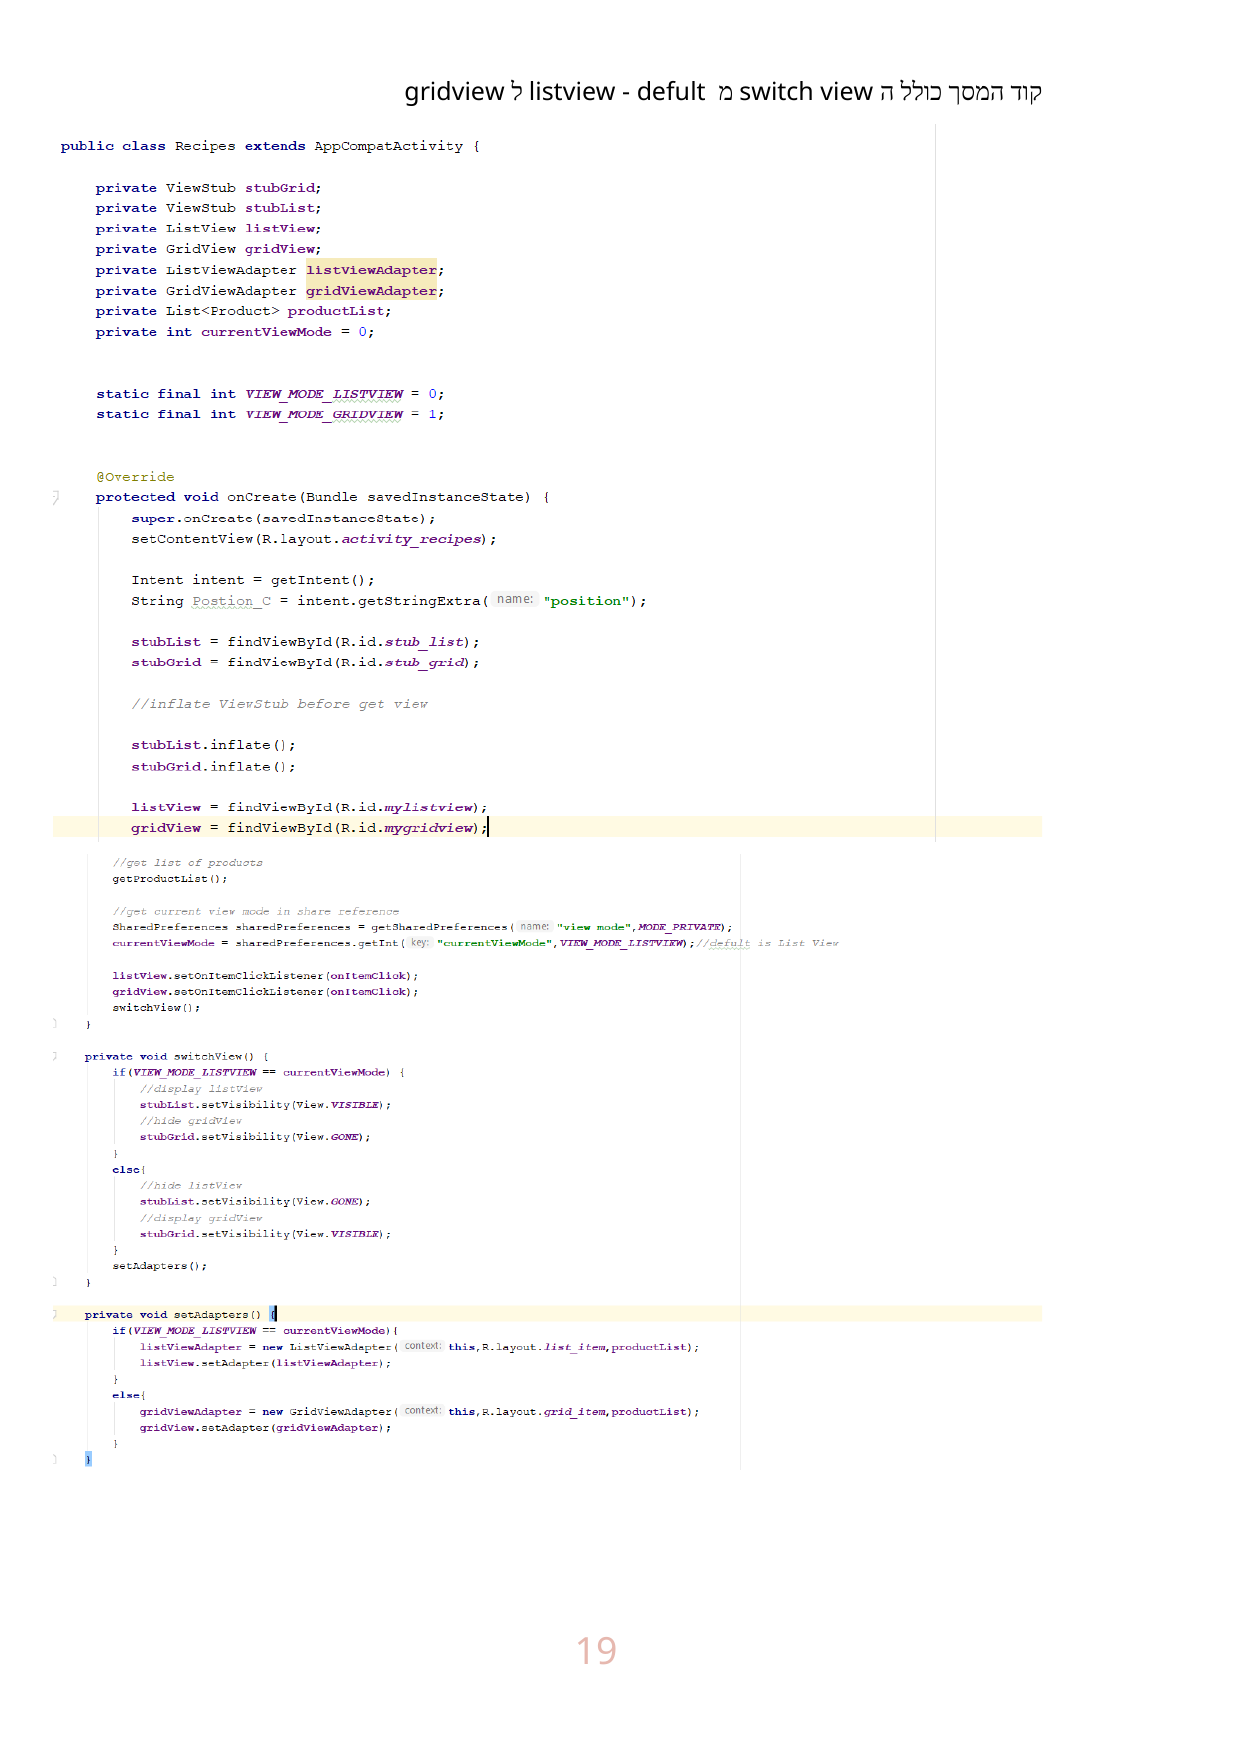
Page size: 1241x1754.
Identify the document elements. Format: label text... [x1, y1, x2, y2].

picture [53, 854, 1043, 1470]
picture [53, 124, 1043, 842]
text קוד המסך כולל ה switch view מ listview - defult ל gridview [224, 74, 1042, 108]
